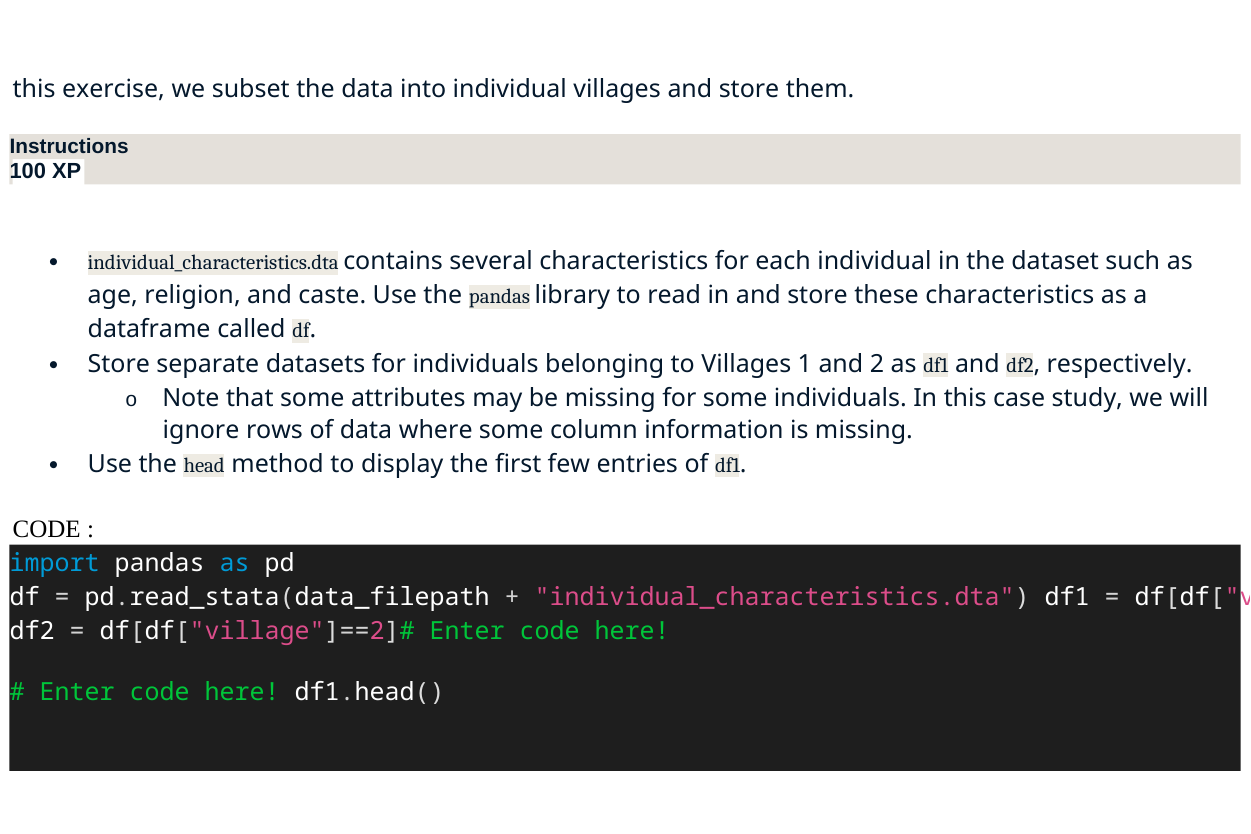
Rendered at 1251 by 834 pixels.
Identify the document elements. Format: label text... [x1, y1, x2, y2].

text o Note that some attributes may be missing for some individuals. In this case study, we will ignore rows of data where some column information is missing. [125, 380, 1250, 445]
list Store separate datasets for individuals belonging to Villages 1 and 2 as df1 and df2, respectively. [50, 345, 1250, 379]
list individual_characteristics.dta contains several characteristics for each individual in the dataset such as age, religion, and caste. Use the pandas library to read in and store these characteristics as a dataframe called df. [50, 243, 1217, 345]
list Use the head method to display the first few entries of df1. [50, 445, 1250, 479]
text this exercise, we subset the data into individual villages and store them. [12, 71, 1250, 105]
text CODE : [12, 514, 1250, 542]
